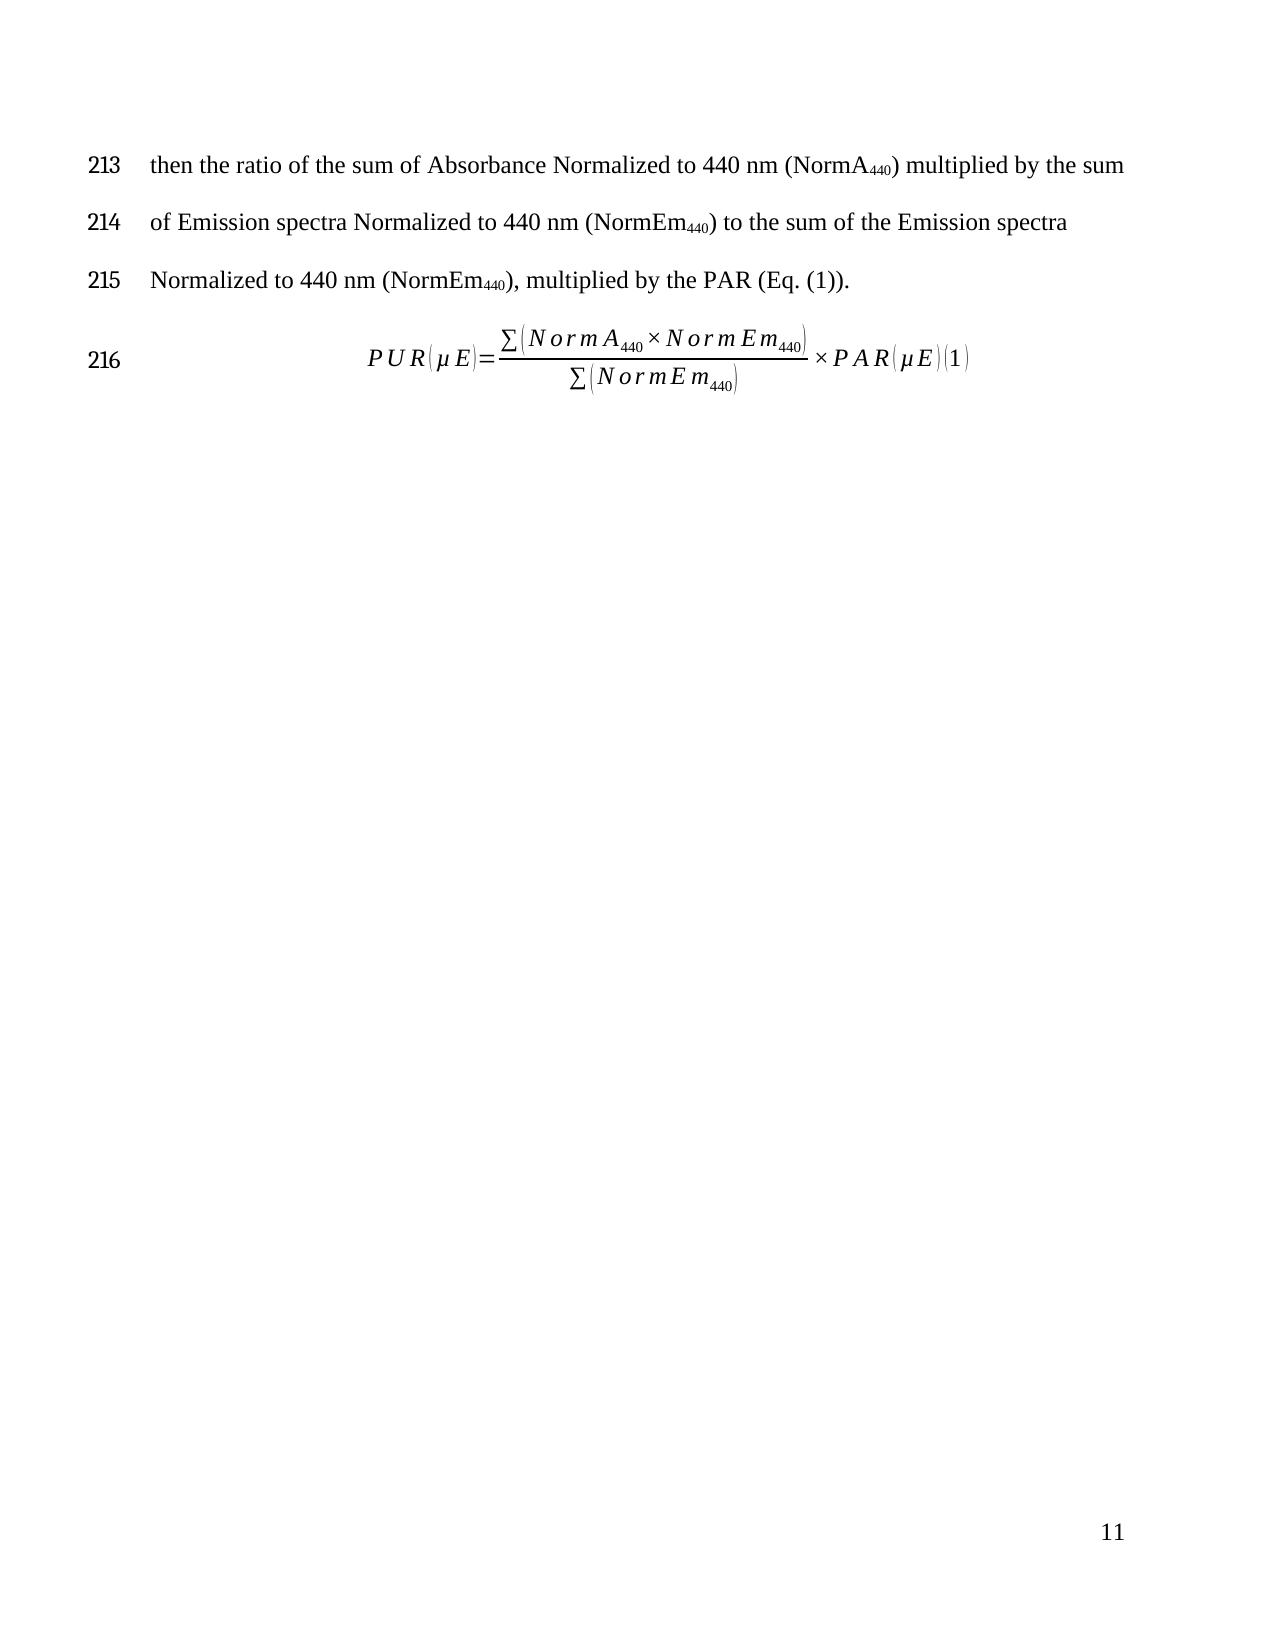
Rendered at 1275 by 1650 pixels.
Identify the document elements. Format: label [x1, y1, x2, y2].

text [150, 150, 1125, 294]
